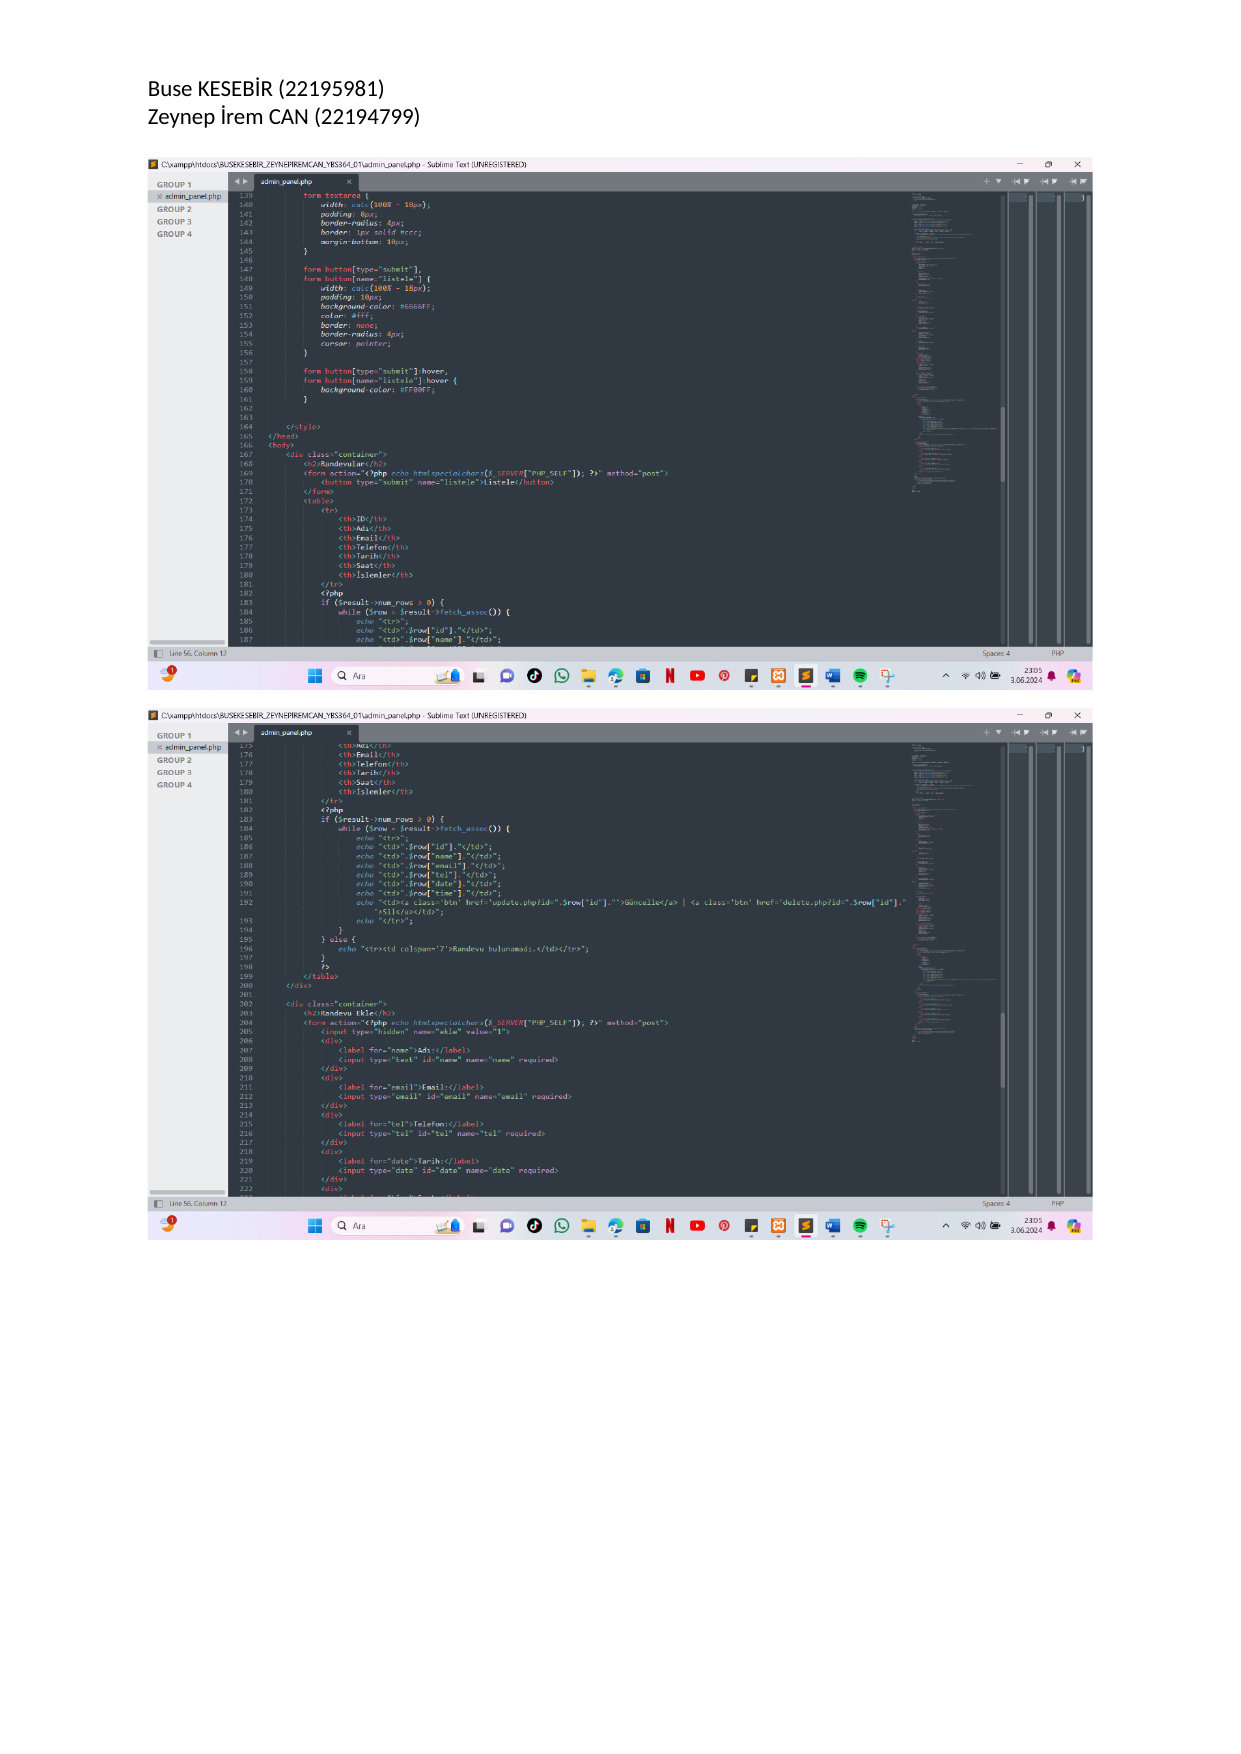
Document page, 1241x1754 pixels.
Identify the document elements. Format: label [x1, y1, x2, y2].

picture [147, 157, 1093, 690]
picture [147, 708, 1093, 1240]
